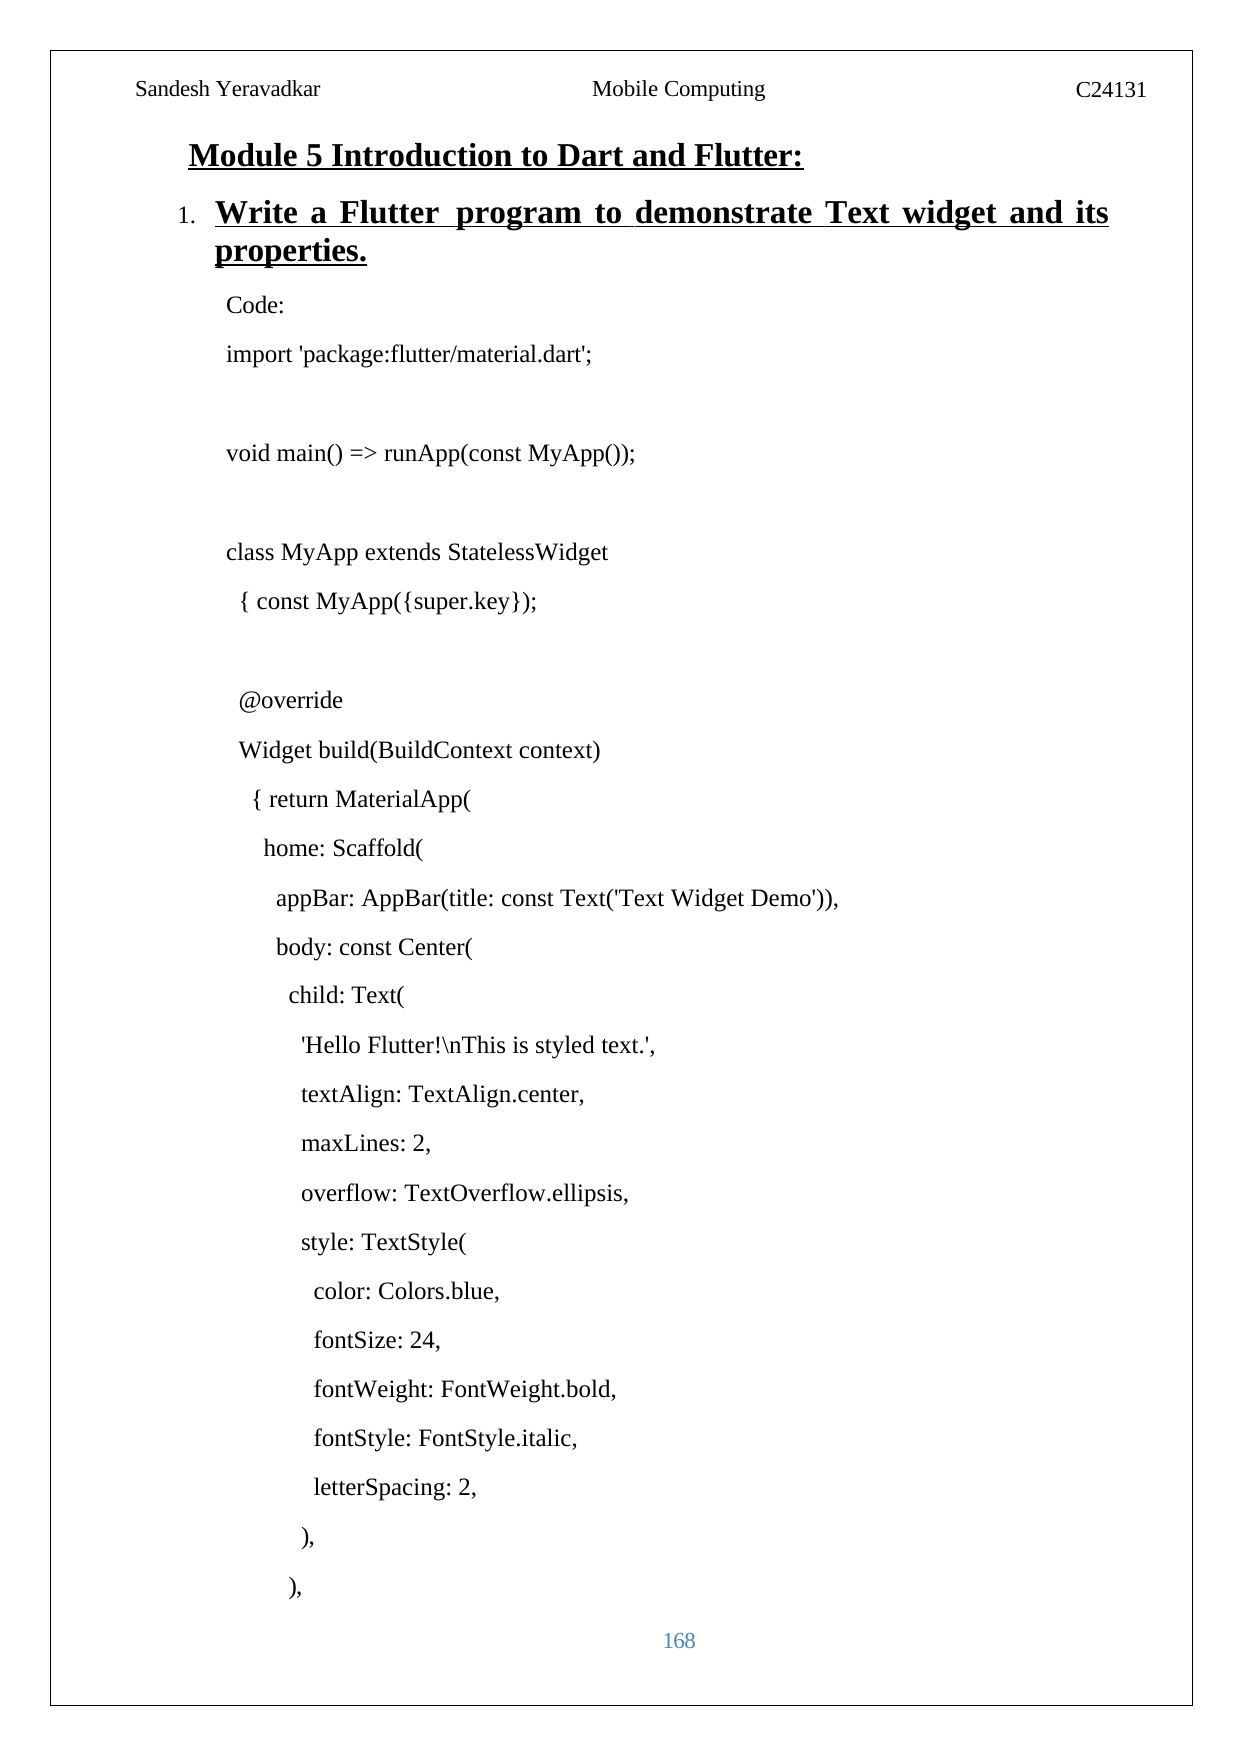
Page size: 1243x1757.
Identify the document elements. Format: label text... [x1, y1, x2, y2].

text Widget build(BuildContext context) { return MaterialApp( [238, 735, 637, 812]
text ), [301, 1521, 1184, 1550]
text @override [238, 685, 1184, 714]
text overflow: TextOverflow.ellipsis, style: TextStyle( [301, 1178, 630, 1256]
text home: Scaffold( [263, 833, 1184, 862]
text ), [288, 1571, 1184, 1599]
text color: Colors.blue, fontSize: 24, [313, 1276, 501, 1353]
text fontWeight: FontWeight.bold, fontStyle: FontStyle.italic, letterSpacing: 2, [313, 1374, 617, 1500]
text Code: [226, 290, 1184, 318]
text child: Text( [288, 981, 1184, 1009]
text Module 5 Introduction to Dart and Flutter: [188, 135, 1184, 173]
text class MyApp extends StatelessWidget { const MyApp({super.key}); [226, 537, 637, 615]
list Write a Flutter program to demonstrate Text widget and its properties. [177, 192, 1143, 269]
text import 'package:flutter/material.dart'; [226, 339, 1184, 368]
text 'Hello Flutter!\nThis is styled text.', textAlign: TextAlign.center, maxLines: 2, [301, 1031, 680, 1157]
text void main() => runApp(const MyApp()); [226, 438, 1184, 467]
text appBar: AppBar(title: const Text('Text Widget Demo')), body: const Center( [276, 883, 852, 960]
